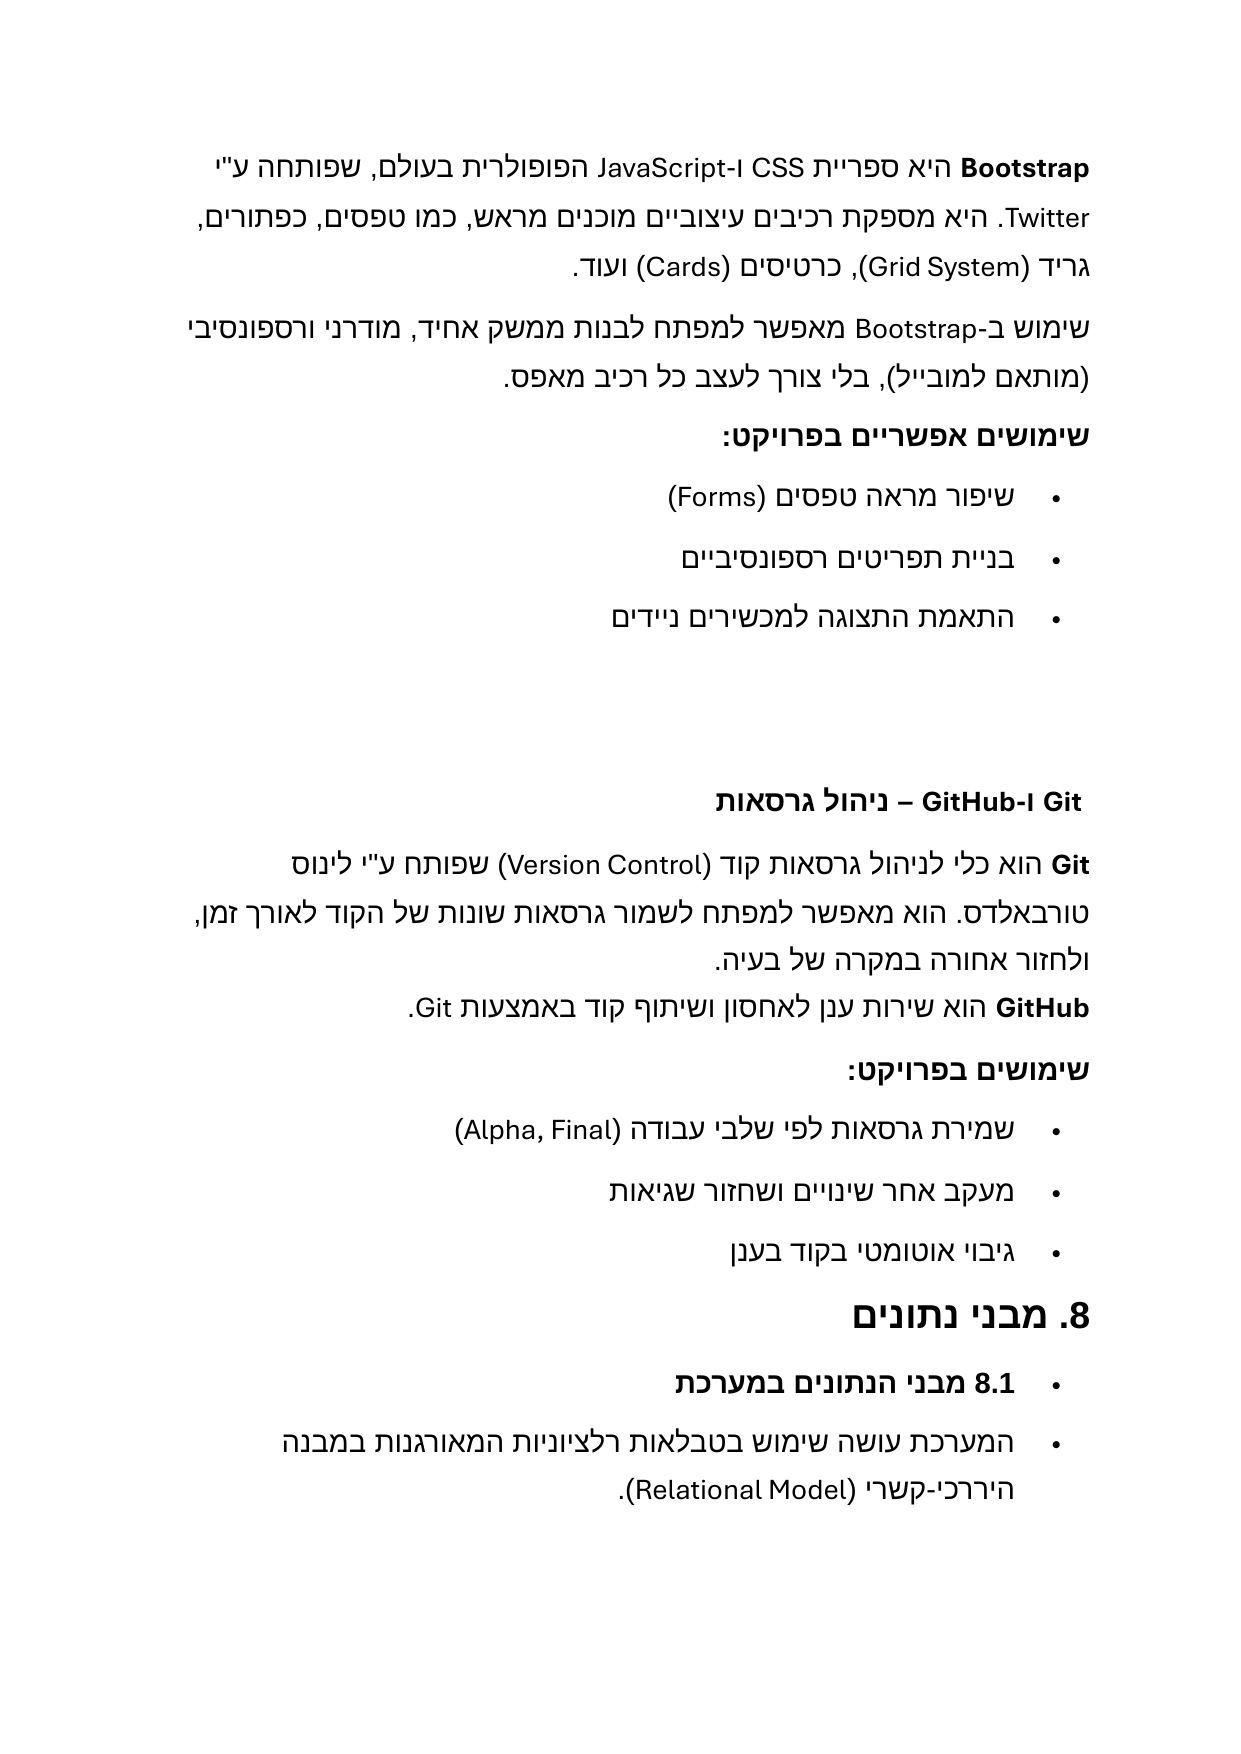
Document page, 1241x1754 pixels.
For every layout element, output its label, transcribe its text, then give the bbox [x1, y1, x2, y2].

text 8. מבני נתונים [150, 1293, 1090, 1336]
list שיפור מראה טפסים (Forms) [150, 479, 1053, 514]
list בניית תפריטים רספונסיביים [150, 541, 1053, 574]
list מעקב אחר שינויים ושחזור שגיאות [150, 1174, 1053, 1208]
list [150, 1425, 1053, 1508]
list 8.1 מבני הנתונים במערכת [150, 1366, 1053, 1399]
text שימוש ב-Bootstrap מאפשר למפתח לבנות ממשק אחיד, מודרני ורספונסיבי (מותאם למובייל), בלי צורך לעצב כל רכיב מאפס. [150, 311, 1090, 393]
list גיבוי אוטומטי בקוד בענן [150, 1233, 1053, 1267]
text Bootstrap היא ספריית CSS ו-JavaScript הפופולרית בעולם, שפותחה ע"י Twitter. היא מספקת רכיבים עיצוביים מוכנים מראש, כמו טפסים, כפתורים, גריד (Grid System), כרטיסים (Cards) ועוד. [150, 150, 1090, 284]
text Git הוא כלי לניהול גרסאות קוד (Version Control) שפותח ע"י לינוס טורבאלדס. הוא מאפשר למפתח לשמור גרסאות שונות של הקוד לאורך זמן, ולחזור אחורה במקרה של בעיה. GitHub הוא שירות ענן לאחסון ושיתוף קוד באמצעות Git. [150, 847, 1090, 1026]
text Git ו-GitHub – ניהול גרסאות [150, 784, 1090, 820]
list התאמת התצוגה למכשירים ניידים [150, 600, 1053, 634]
list שמירת גרסאות לפי שלבי עבודה (Alpha, Final) [150, 1112, 1053, 1147]
text שימושים בפרויקט: [150, 1052, 1090, 1086]
text שימושים אפשריים בפרויקט: [150, 419, 1090, 453]
